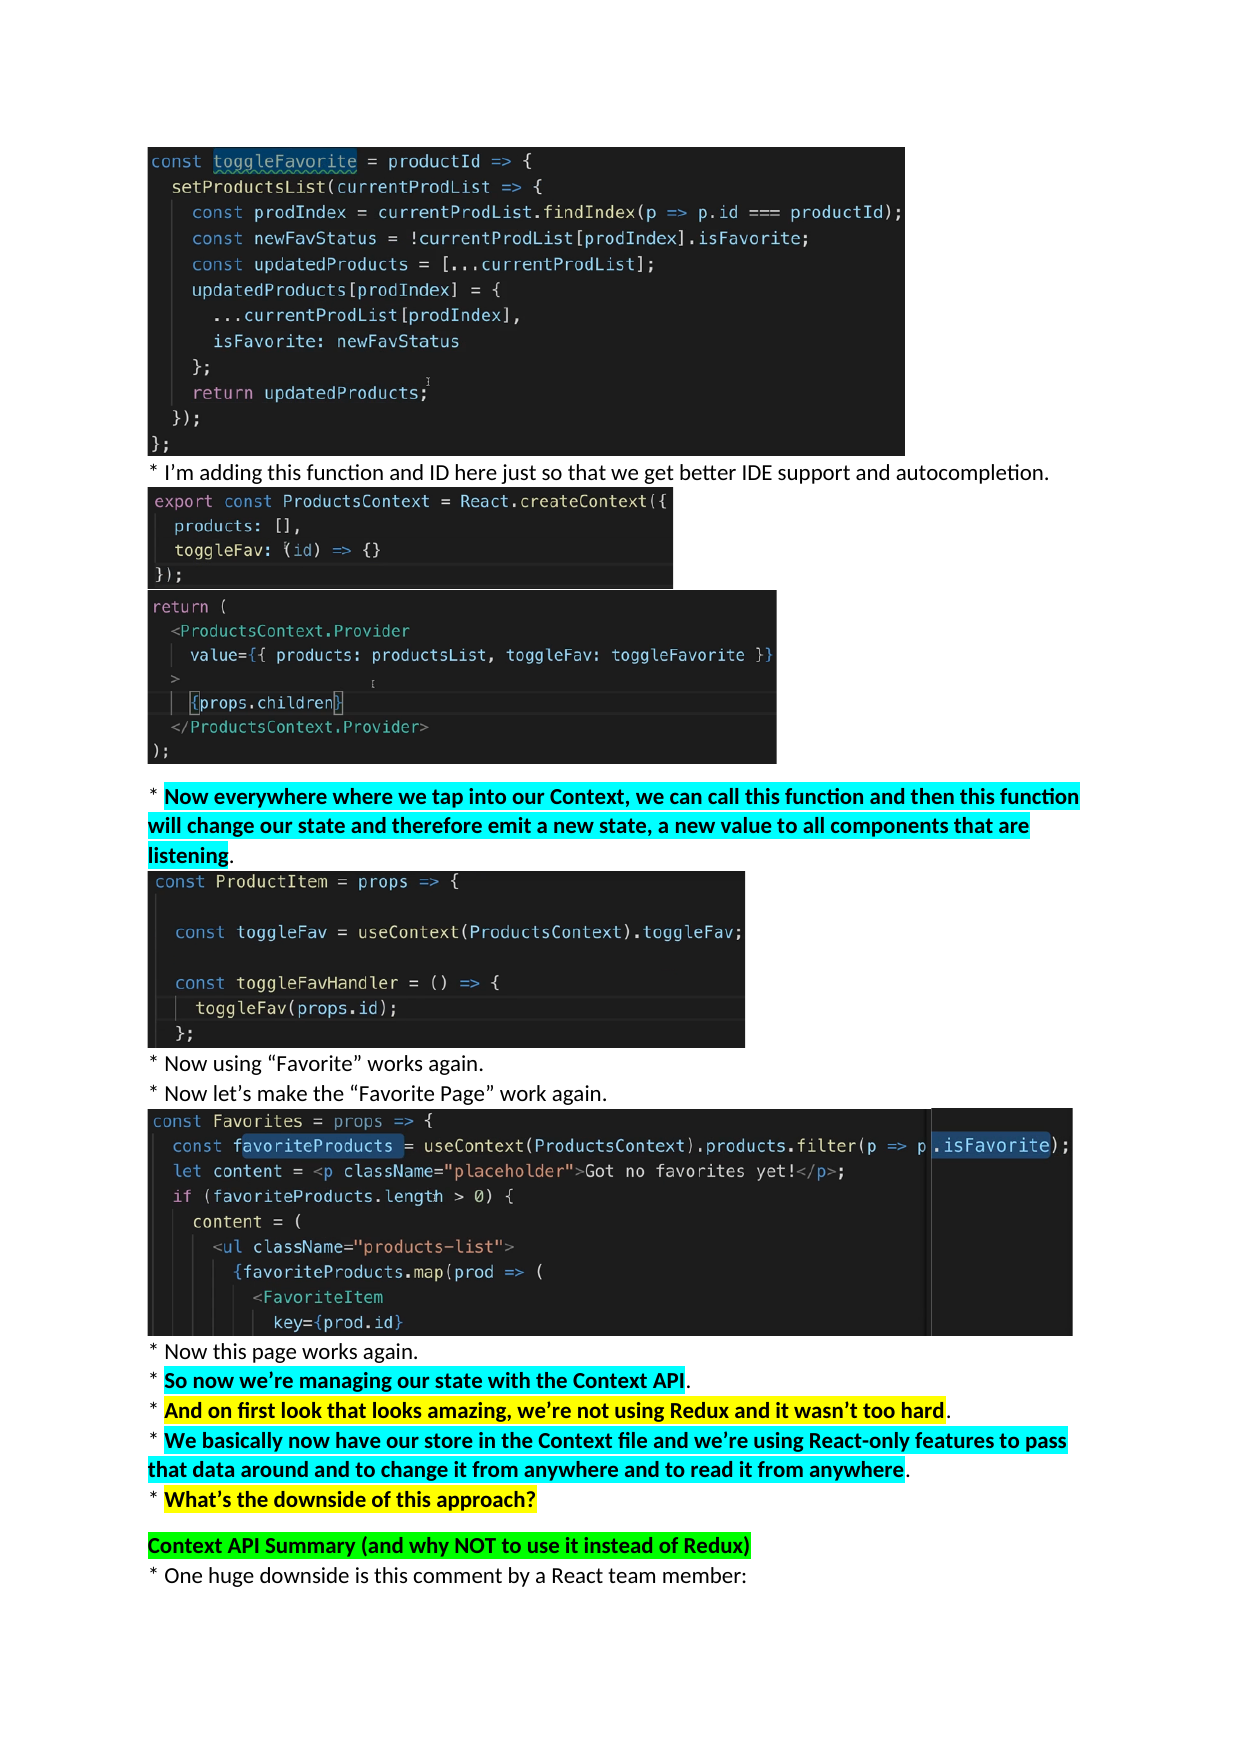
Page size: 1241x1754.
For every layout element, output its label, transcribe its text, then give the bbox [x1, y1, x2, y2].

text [148, 1532, 1093, 1589]
picture [147, 147, 905, 456]
picture [147, 1108, 1073, 1336]
picture [147, 590, 777, 764]
picture [147, 871, 746, 1048]
picture [147, 487, 674, 589]
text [148, 148, 1093, 763]
